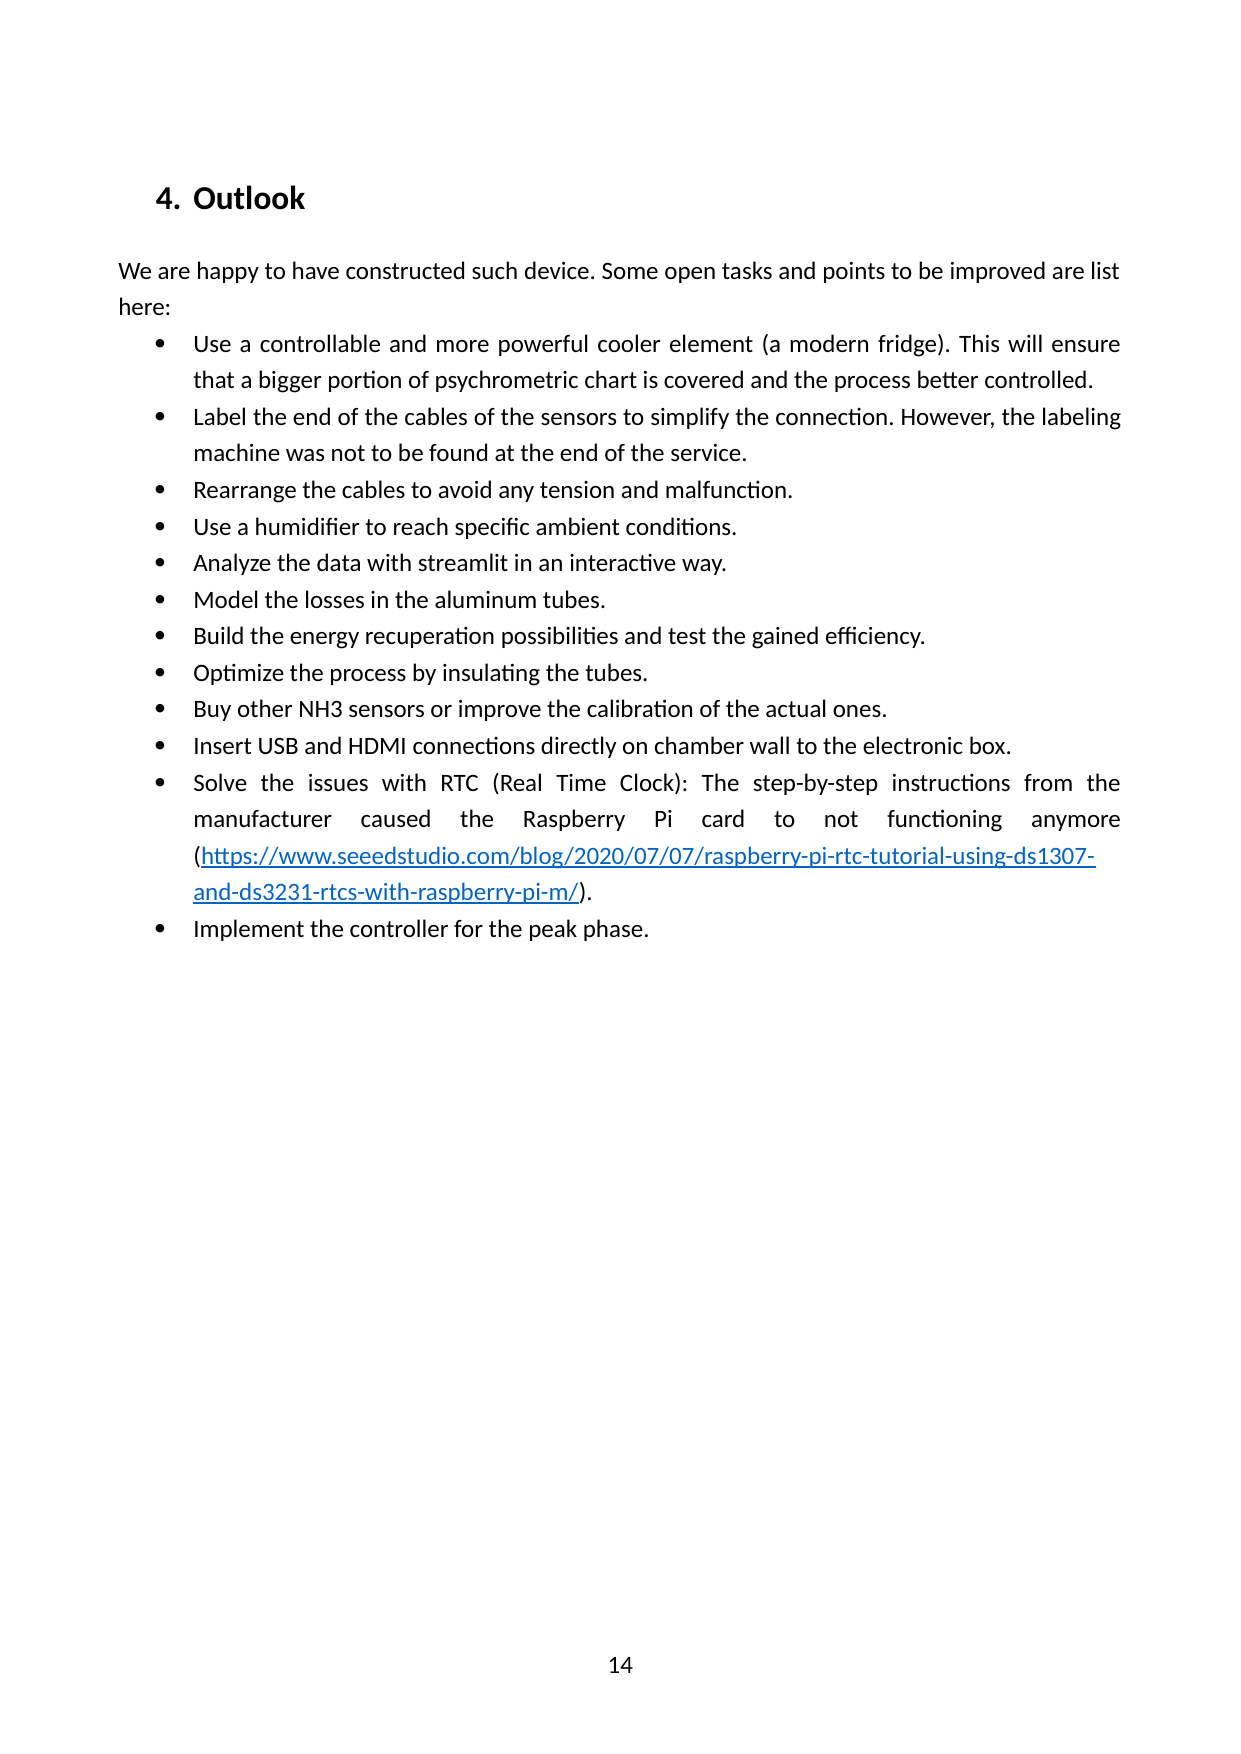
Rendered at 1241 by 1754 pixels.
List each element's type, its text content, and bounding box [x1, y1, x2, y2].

list Model the losses in the aluminum tubes. [156, 584, 1122, 614]
list Insert USB and HDMI connections directly on chamber wall to the electronic box. [156, 730, 1122, 761]
subtitle Outlook [156, 177, 1122, 217]
list Implement the controller for the peak phase. [156, 913, 1122, 943]
list Optimize the process by insulating the tubes. [156, 657, 1122, 687]
list Buy other NH3 sensors or improve the calibration of the actual ones. [156, 693, 1122, 724]
list Rearrange the cables to avoid any tension and malfunction. [156, 474, 1122, 505]
list Build the energy recuperation possibilities and test the gained efficiency. [156, 620, 1122, 651]
list Use a controllable and more powerful cooler element (a modern fridge). This will ensure that a bigger portion of psychrometric chart is covered and the process better controlled. [156, 328, 1122, 395]
list Use a humidifier to reach specific ambient conditions. [156, 511, 1122, 541]
list Solve the issues with RTC (Real Time Clock): The step-by-step instructions from the manufacturer caused the Raspberry Pi card to not functioning anymore (https://www.seeedstudio.com/blog/2020/07/07/raspberry-pi-rtc-tutorial-using-ds1307-and-ds3231-rtcs-with-raspberry-pi-m/). [156, 767, 1122, 907]
text We are happy to have constructed such device. Some open tasks and points to be improved are list here: [118, 255, 1122, 322]
list Label the end of the cables of the sensors to simplify the connection. However, the labeling machine was not to be found at the end of the service. [156, 401, 1122, 468]
list Analyze the data with streamlit in an interactive way. [156, 547, 1122, 578]
